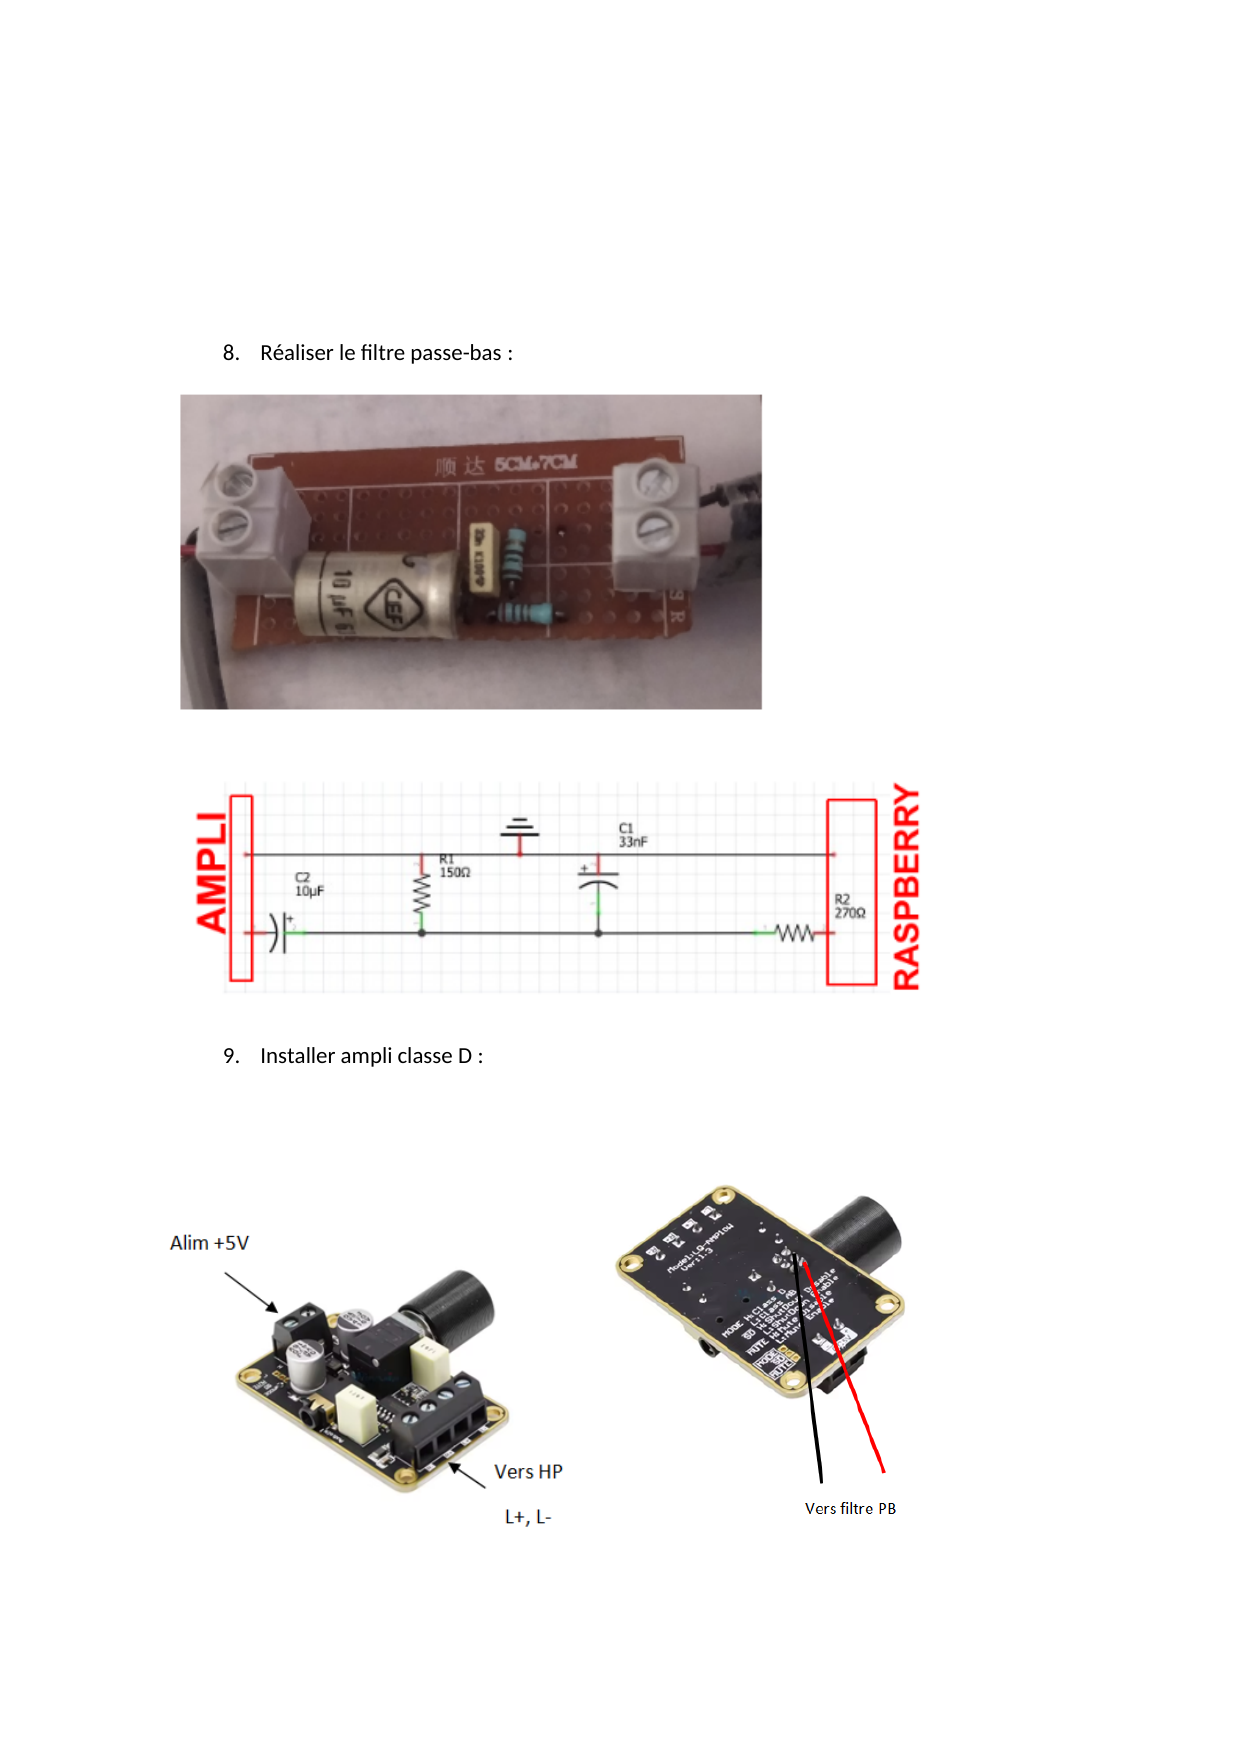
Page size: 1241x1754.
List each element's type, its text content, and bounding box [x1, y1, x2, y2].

list Réaliser le filtre passe-bas : [223, 338, 1093, 366]
list Installer ampli classe D : [223, 1041, 1093, 1069]
picture [147, 1181, 952, 1559]
picture [151, 384, 956, 1001]
